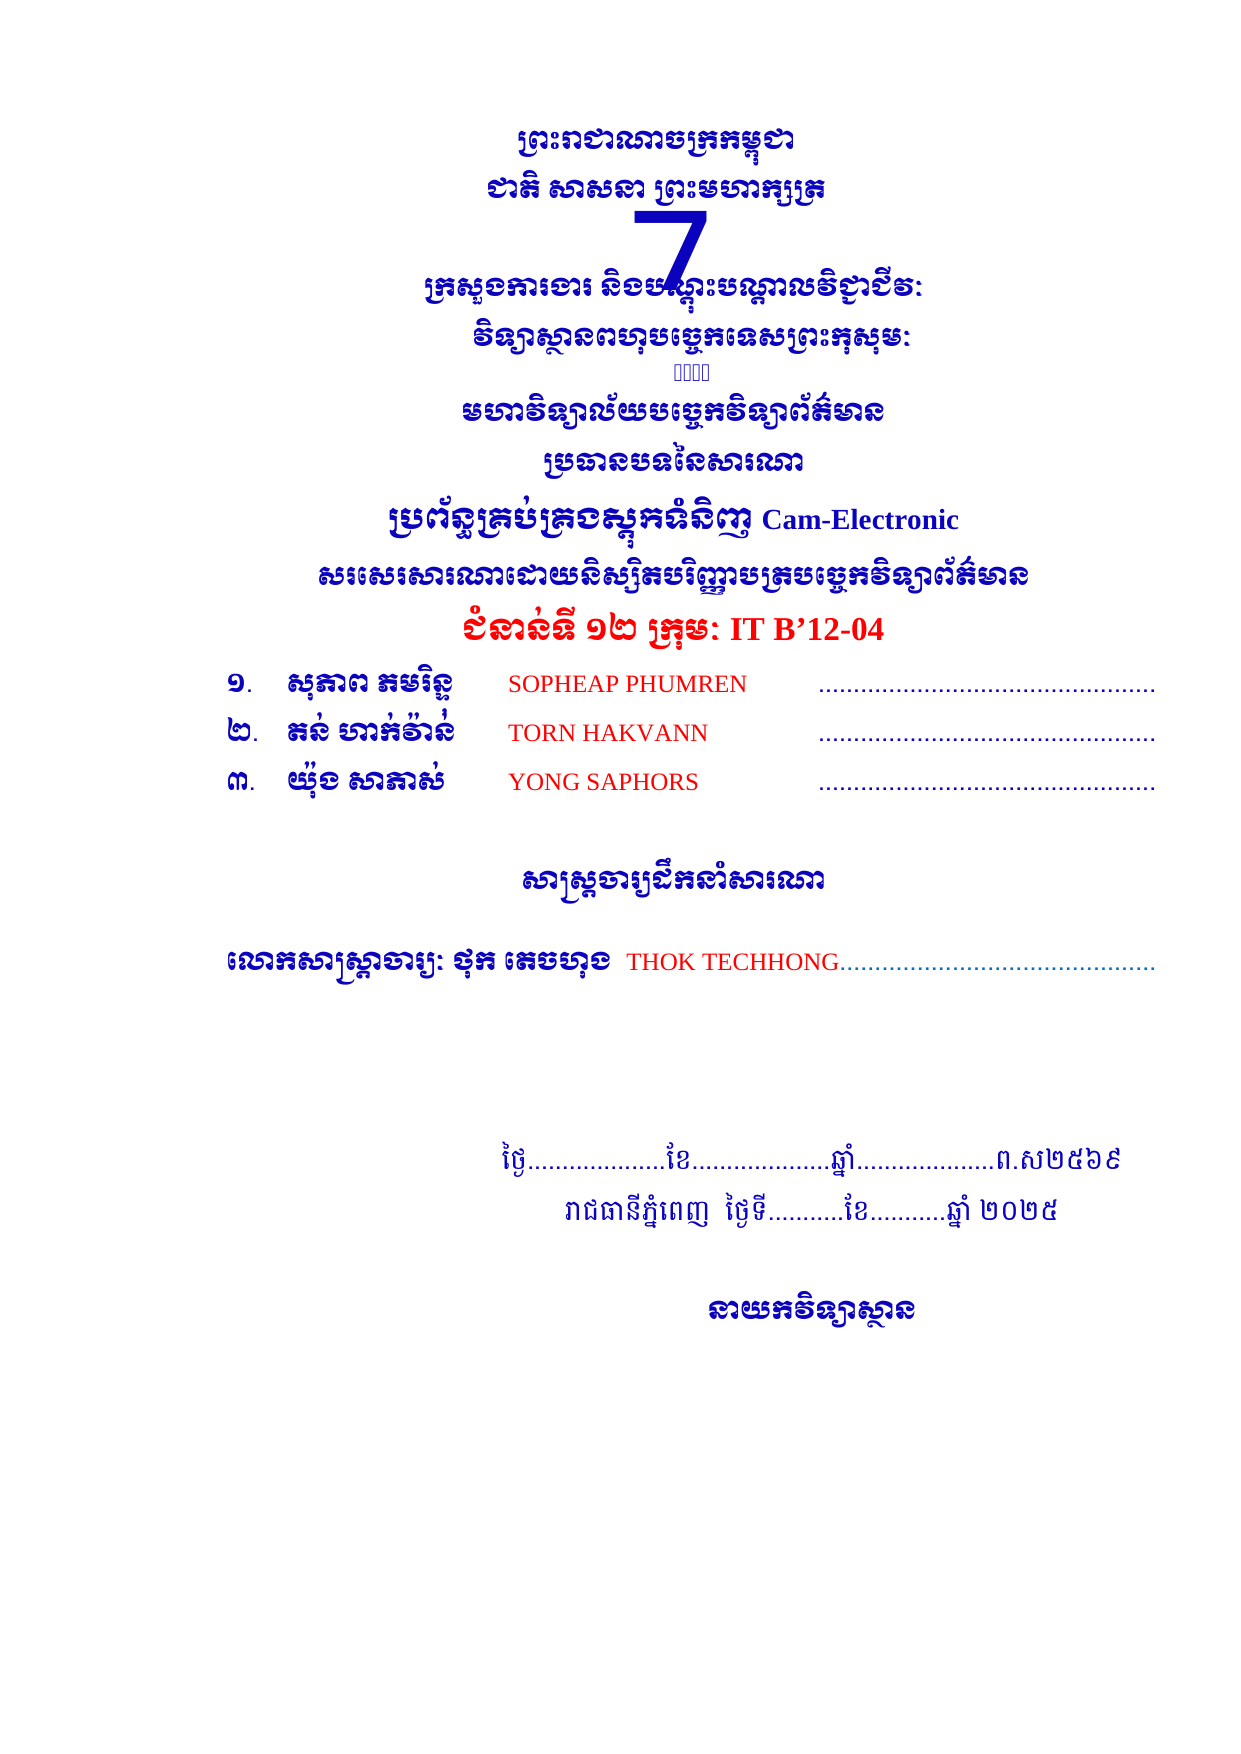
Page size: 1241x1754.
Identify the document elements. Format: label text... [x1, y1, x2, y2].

text មហាវិទ្យាល័យបច្ចេកវិទ្យាព័ត៌មាន [183, 391, 1163, 436]
text ២. តន់ ហាក់វ៉ាន់់ TORN HAKVANN [183, 710, 1163, 756]
text ប្រធានបទនៃសារណា [183, 440, 1163, 486]
text សាស្រ្ដចារ្យដឹកនាំសារណា [183, 858, 1163, 904]
text ជាតិ សាសនា ព្រះមហាក្សត្រ [148, 167, 1163, 213]
text ជំនាន់ទី ១២ ក្រុមៈ IT B’12-04 [183, 604, 1163, 657]
text ៣. យ៉ុង សាភាស់ YONG SAPHORS [183, 760, 1163, 854]
text សរសេរសារណាដោយនិស្សិតបរិញ្ញាបត្របច្ចេកវិទ្យាព័ត៌មាន [183, 554, 1163, 600]
text លោកសាស្រ្ដាចារ្យៈ ថុក​ តេចហុង​ THOK TECHHONG [183, 939, 1163, 1034]
text ប្រព័ន្ធគ្រប់គ្រងស្តុកទំនិញ Cam-Electronic [183, 489, 1163, 550]
text ក្រសួងការងារ និងបណ្តុះបណ្ដាលវិជ្ជាជីវៈ [183, 266, 1163, 312]
text វិទ្យាស្ថានពហុបច្ចេកទេសព្រះកុសុមៈ [183, 315, 1163, 361]
text ១. សុភាព​​ ភមរិន្ទ SOPHEAP PHUMREN [183, 661, 1163, 707]
text ព្រះរាជាណាចក្រកម្ពុជា [148, 118, 1163, 164]
